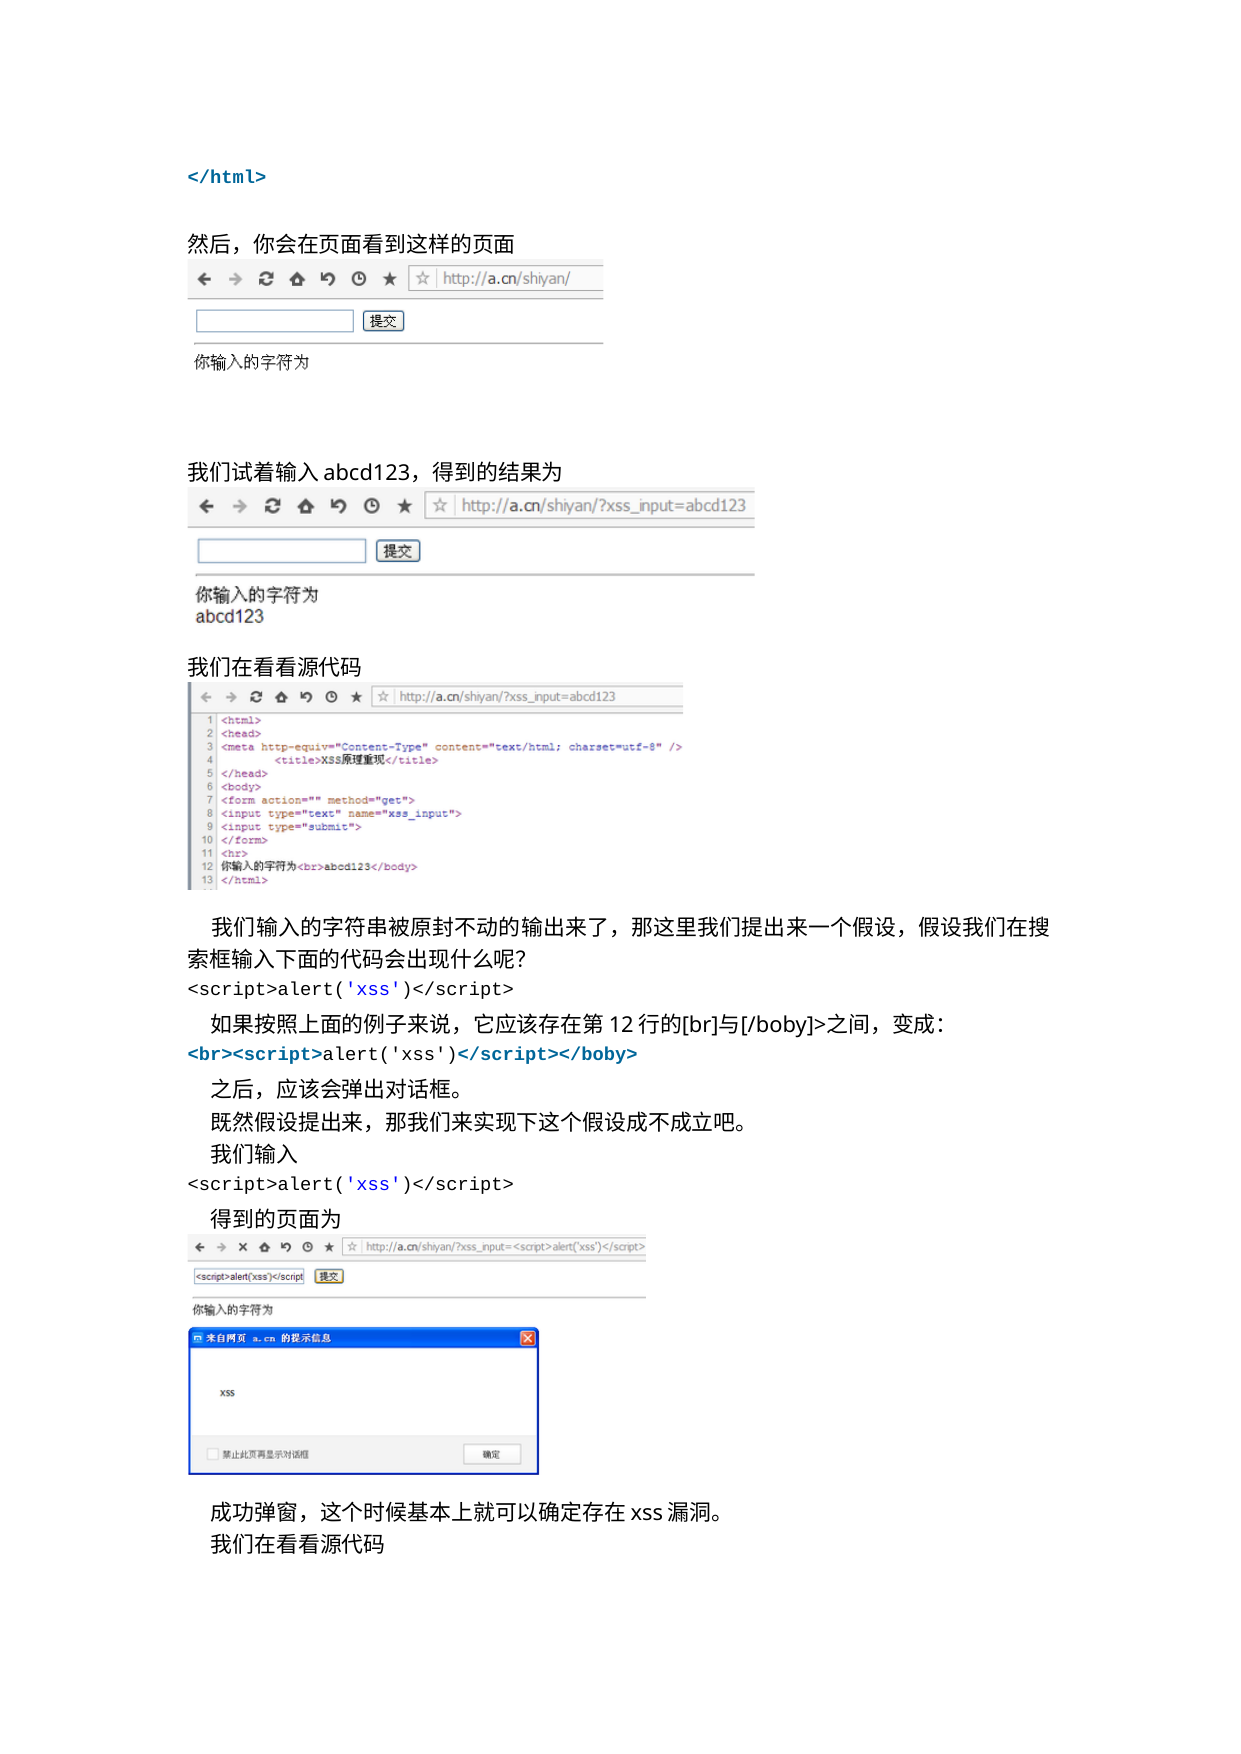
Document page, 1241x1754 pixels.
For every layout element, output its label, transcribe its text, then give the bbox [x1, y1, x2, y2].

text <script>alert('xss')</script> [187, 974, 1053, 1007]
text 成功弹窗，这个时候基本上就可以确定存在xss漏洞。 [187, 1494, 1053, 1527]
text </html> [187, 162, 1053, 194]
text 如果按照上面的例子来说，它应该存在第12行的[br]与[/boby]>之间，变成： [187, 1007, 1053, 1039]
text <script>alert('xss')</script> [187, 1169, 1053, 1202]
text 既然假设提出来，那我们来实现下这个假设成不成立吧。 [187, 1104, 1053, 1137]
text 我们输入 [187, 1137, 1053, 1169]
text 我们输入的字符串被原封不动的输出来了，那这里我们提出来一个假设，假设我们在搜索框输入下面的代码会出现什么呢？ [187, 909, 1053, 974]
text 然后，你会在页面看到这样的页面 [187, 227, 1053, 259]
text 我们在看看源代码 [187, 649, 1053, 682]
picture [187, 487, 755, 637]
text 得到的页面为 [187, 1202, 1053, 1234]
text 之后，应该会弹出对话框。 [187, 1072, 1053, 1104]
text 我们试着输入abcd123，得到的结果为 [187, 454, 1053, 487]
picture [187, 259, 604, 446]
text <br><script>alert('xss')</script></boby> [187, 1039, 1053, 1072]
text 我们在看看源代码 [187, 1527, 1053, 1559]
picture [187, 682, 684, 890]
picture [187, 1234, 646, 1477]
